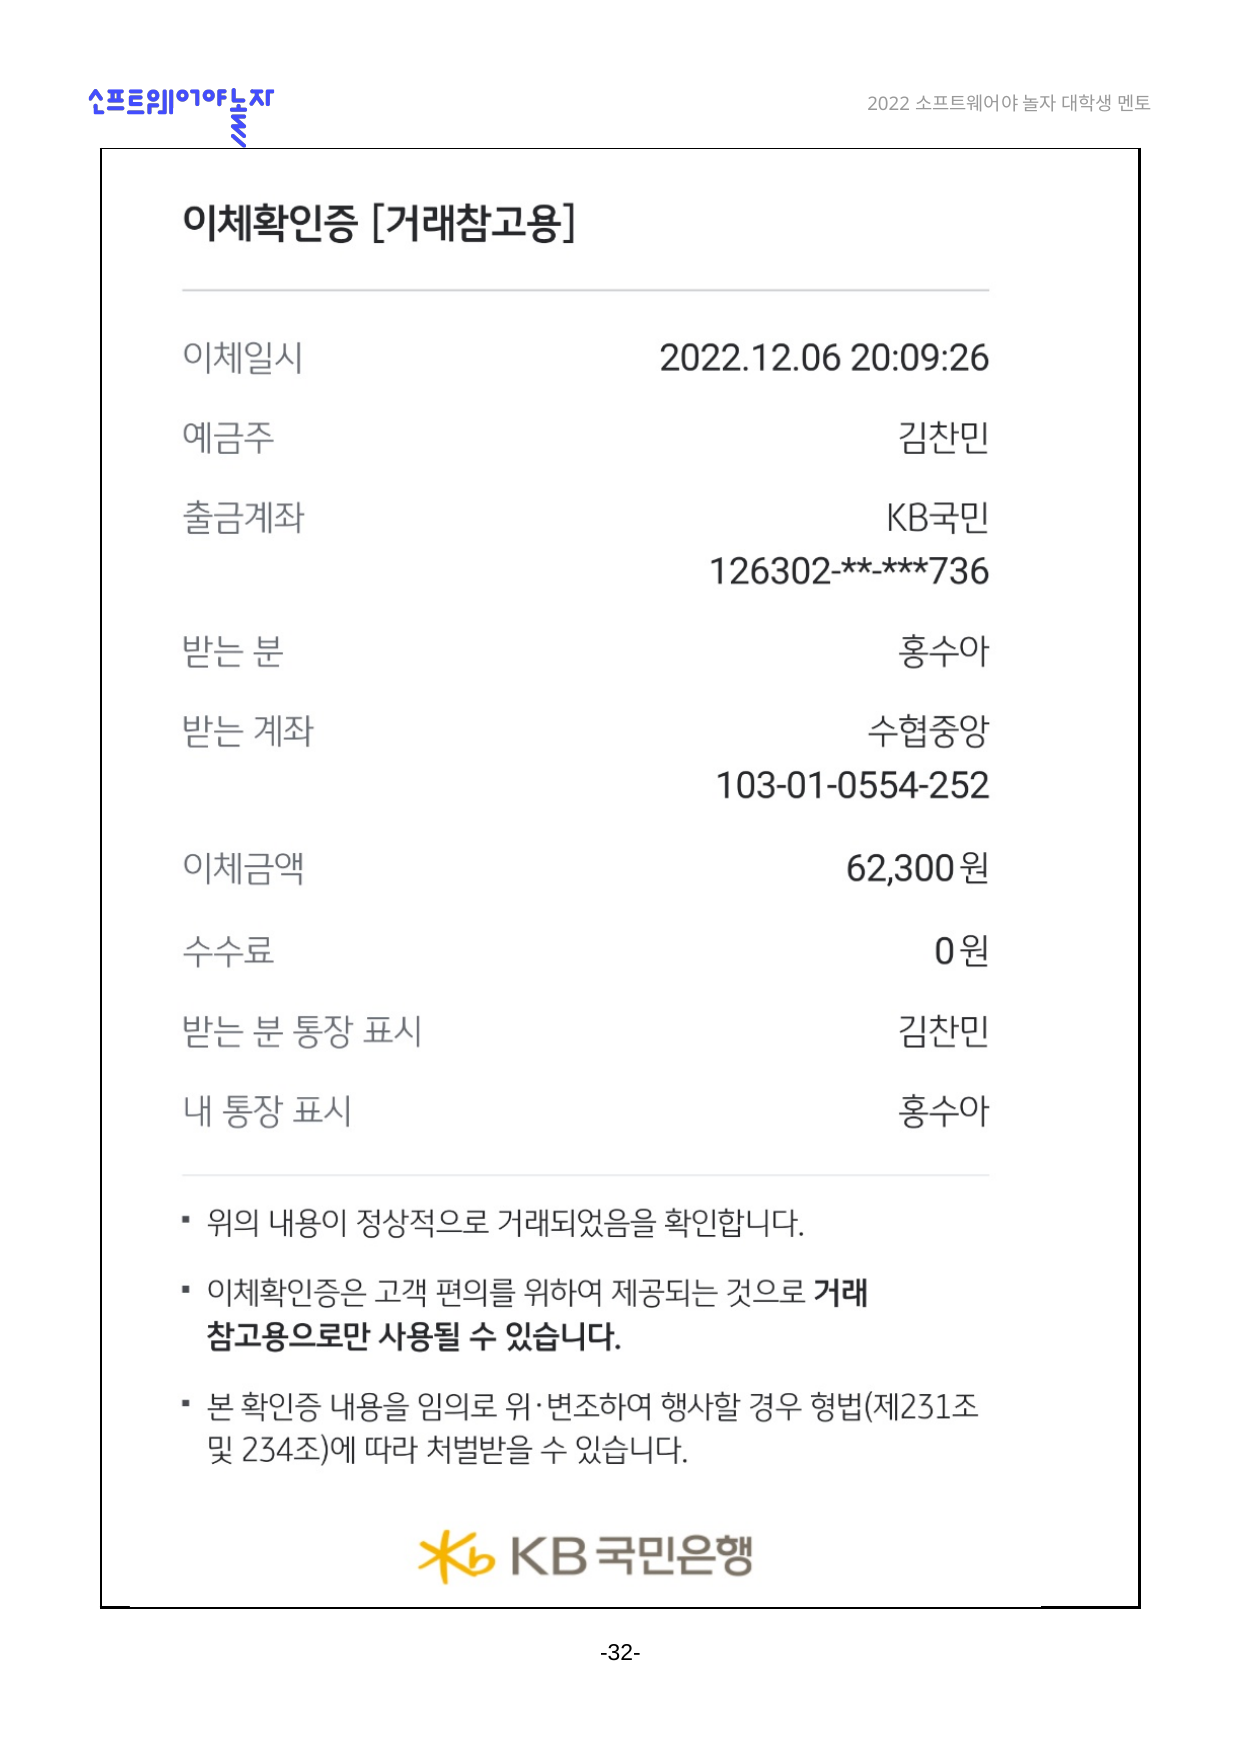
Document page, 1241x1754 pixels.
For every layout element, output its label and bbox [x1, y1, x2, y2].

picture [129, 161, 1041, 1607]
picture [88, 88, 275, 148]
table_cell [102, 149, 1138, 1606]
